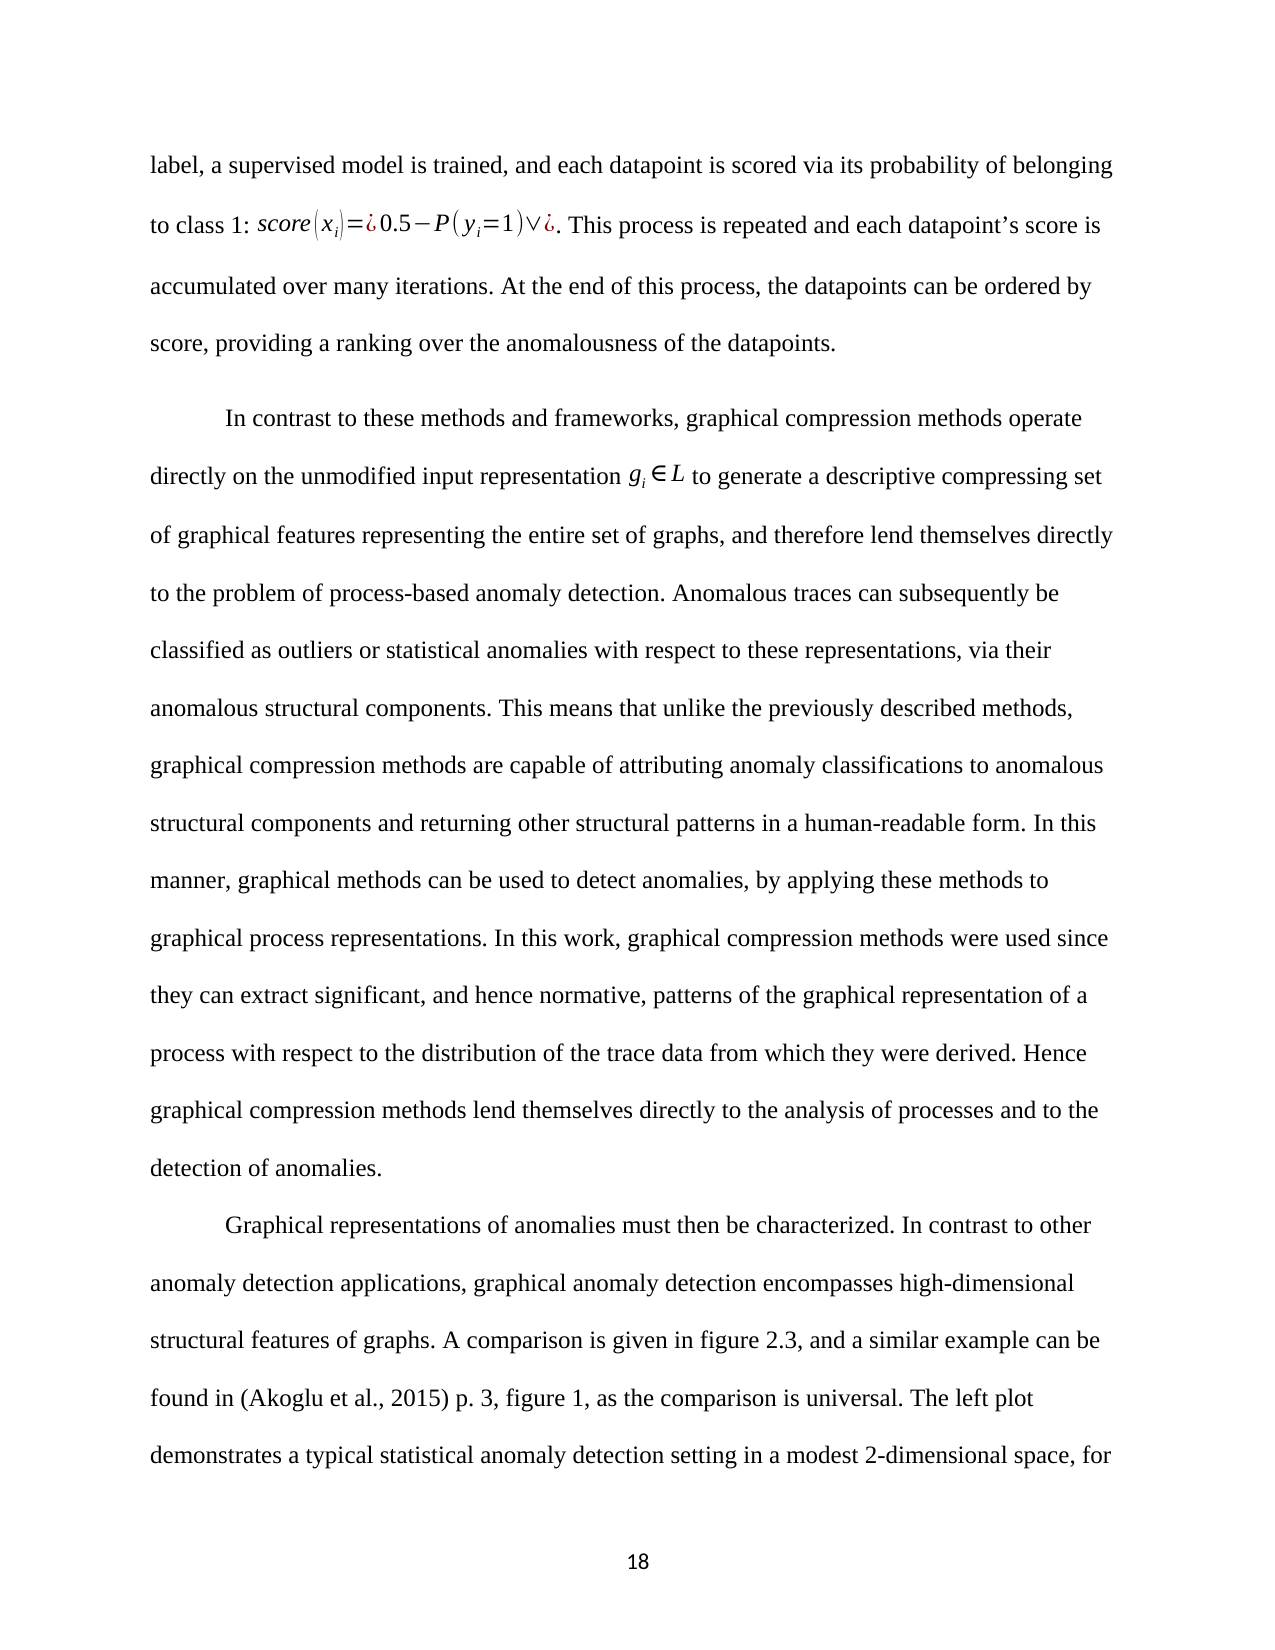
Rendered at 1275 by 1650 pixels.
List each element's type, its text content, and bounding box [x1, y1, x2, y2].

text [150, 150, 1125, 357]
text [150, 1210, 1125, 1469]
text In contrast to these methods and frameworks, graphical compression methods operate directly on the unmodified input representation to generate a descriptive compressing set of graphical features representing the entire set of graphs, and therefore lend themselves directly to the problem of process-based anomaly detection. Anomalous traces can subsequently be classified as outliers or statistical anomalies with respect to these representations, via their anomalous structural components. This means that unlike the previously described methods, graphical compression methods are capable of attributing anomaly classifications to anomalous structural components and returning other structural patterns in a human-readable form. In this manner, graphical methods can be used to detect anomalies, by applying these methods to graphical process representations. In this work, graphical compression methods were used since they can extract significant, and hence normative, patterns of the graphical representation of a process with respect to the distribution of the trace data from which they were derived. Hence graphical compression methods lend themselves directly to the analysis of processes and to the detection of anomalies. [150, 403, 1125, 1181]
